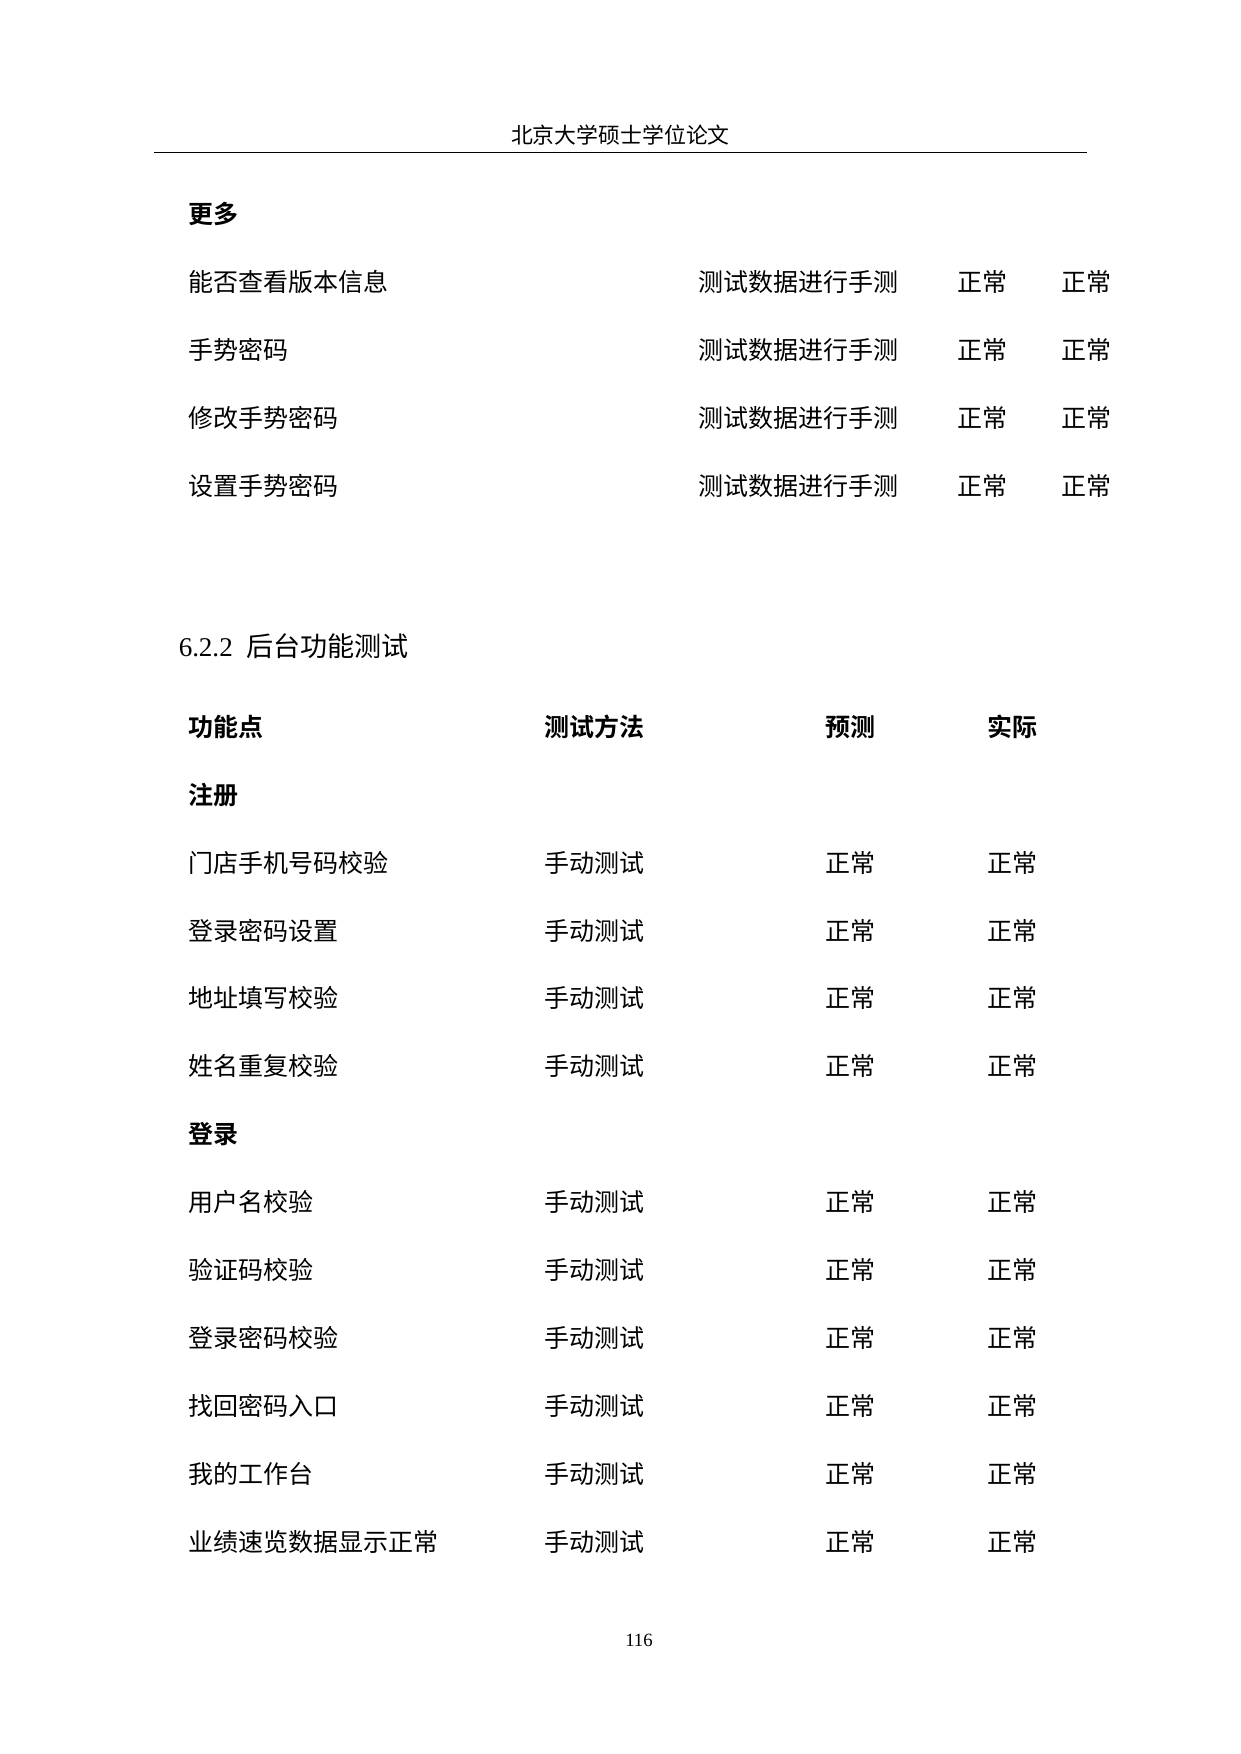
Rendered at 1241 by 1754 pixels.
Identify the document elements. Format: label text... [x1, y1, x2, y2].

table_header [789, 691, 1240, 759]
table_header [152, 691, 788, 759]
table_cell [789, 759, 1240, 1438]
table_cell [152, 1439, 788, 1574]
subtitle 6.2.2 后台功能测试 [178, 611, 1087, 679]
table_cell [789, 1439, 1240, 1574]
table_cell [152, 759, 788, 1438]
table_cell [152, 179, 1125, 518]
